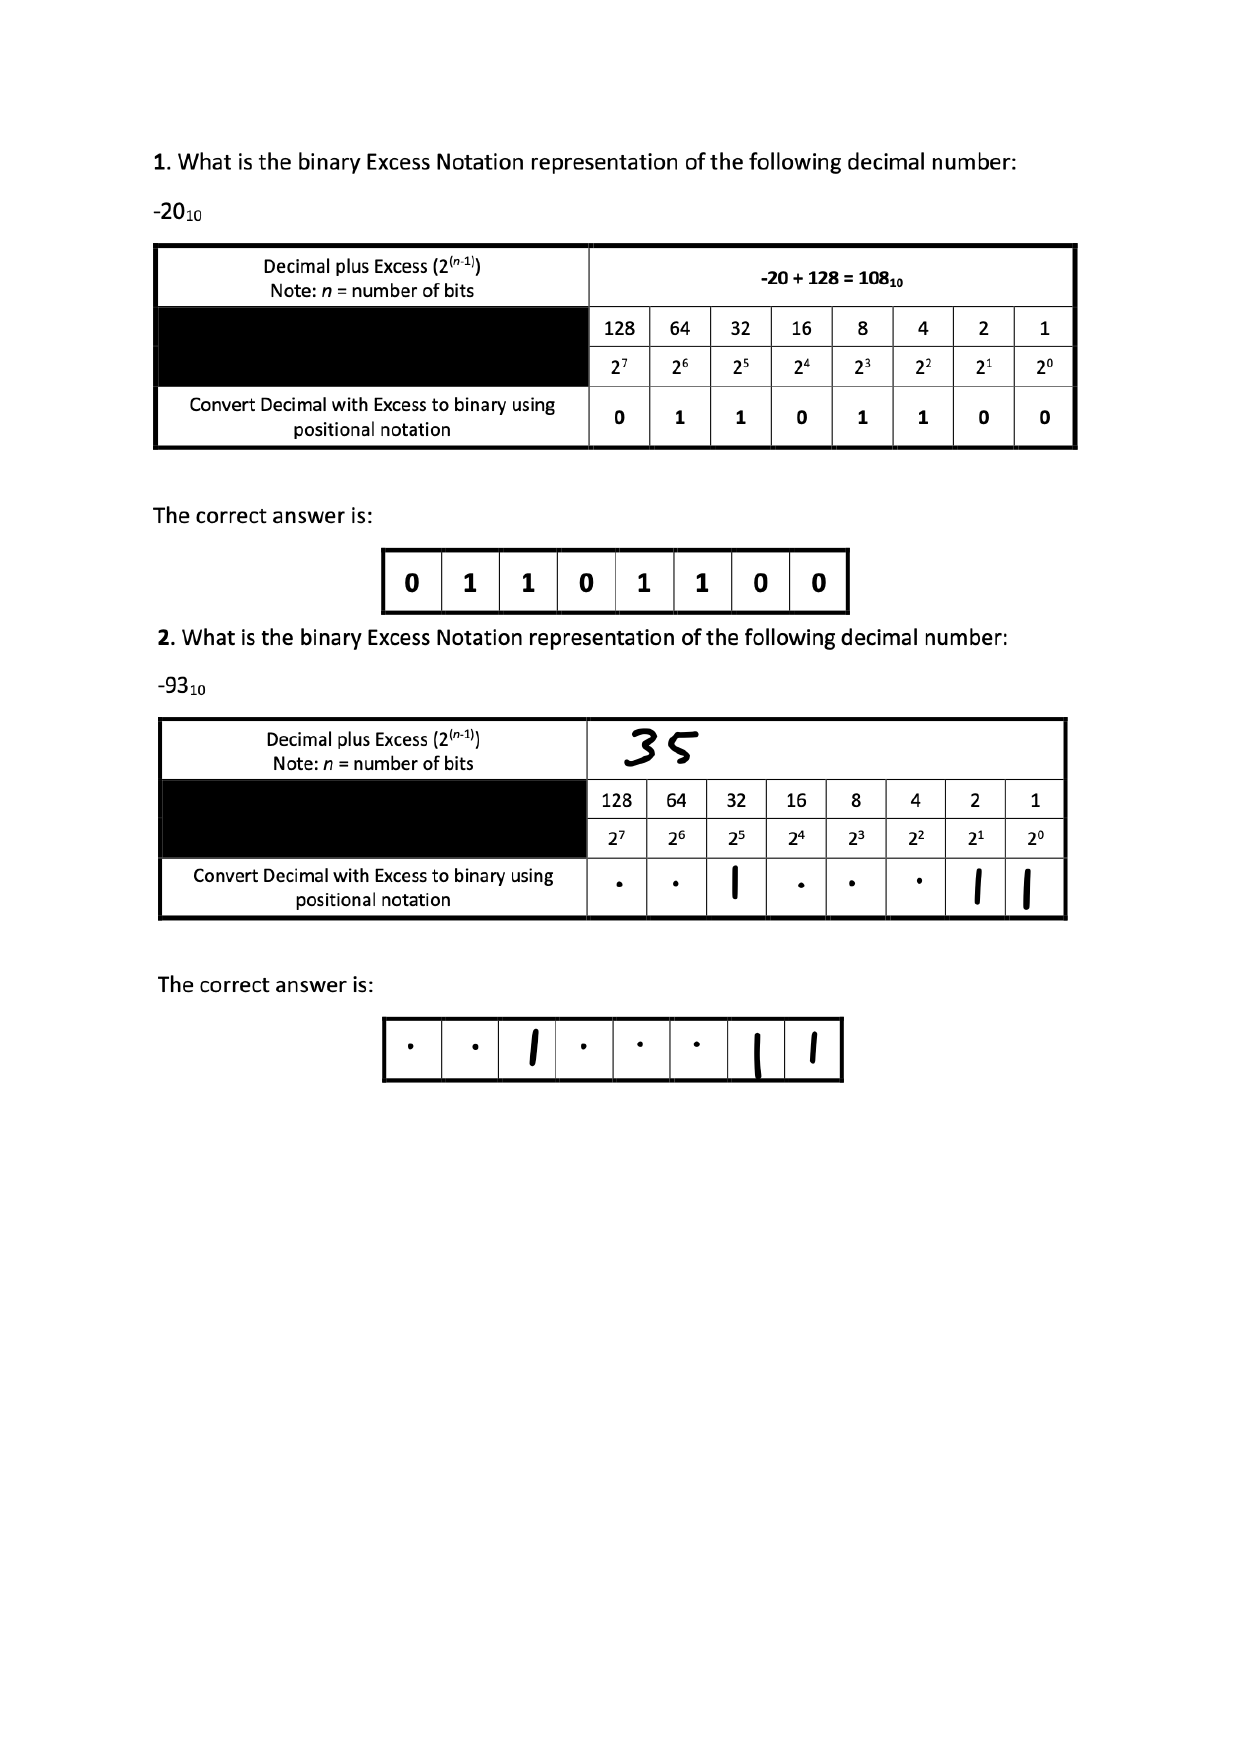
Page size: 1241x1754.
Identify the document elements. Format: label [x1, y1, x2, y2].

picture [150, 150, 1091, 1087]
